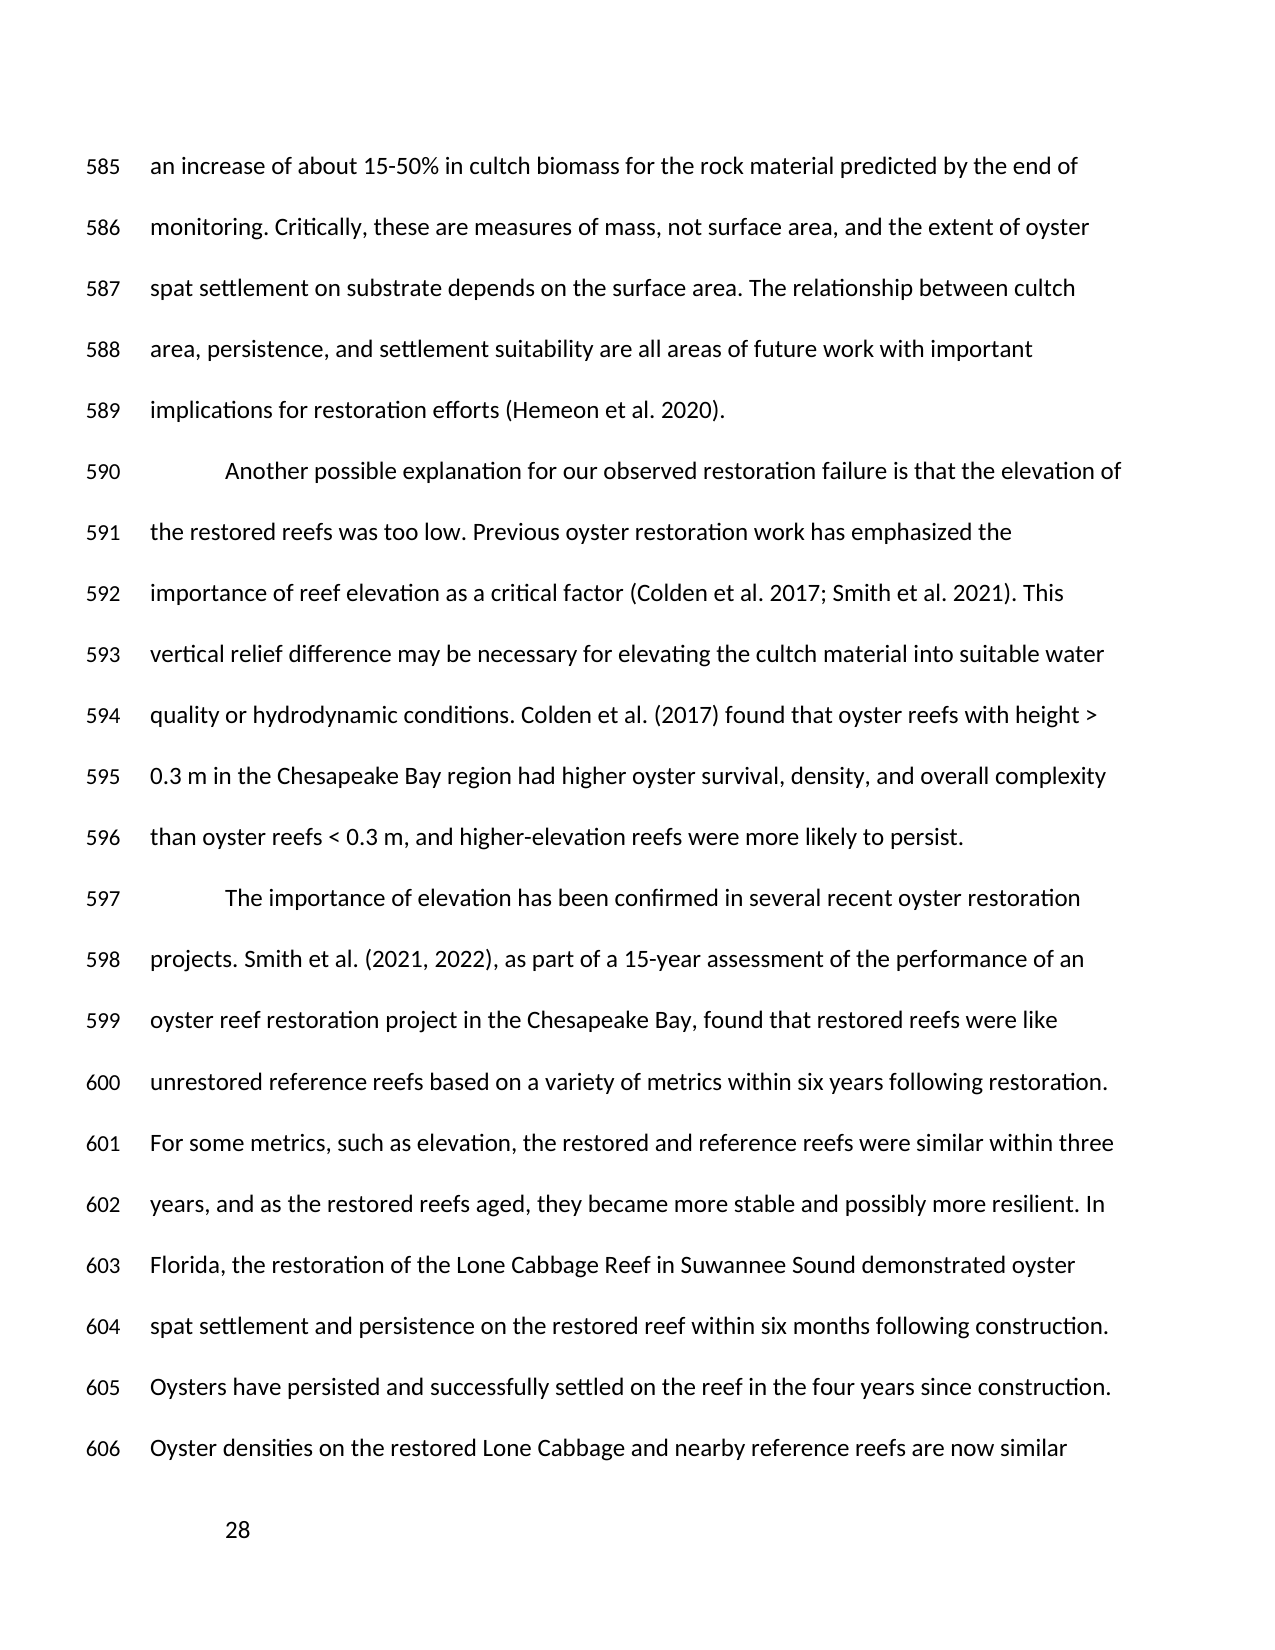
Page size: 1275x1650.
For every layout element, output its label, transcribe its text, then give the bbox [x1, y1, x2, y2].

text Another possible explanation for our observed restoration failure is that the elevation of the restored reefs was too low. Previous oyster restoration work has emphasized the importance of reef elevation as a critical factor (Colden et al. 2017; Smith et al. 2021). This vertical relief difference may be necessary for elevating the cultch material into suitable water quality or hydrodynamic conditions. Colden et al. (2017) found that oyster reefs with height > 0.3 m in the Chesapeake Bay region had higher oyster survival, density, and overall complexity than oyster reefs < 0.3 m, and higher-elevation reefs were more likely to persist. [150, 455, 1125, 852]
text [150, 882, 1125, 1462]
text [150, 150, 1125, 425]
